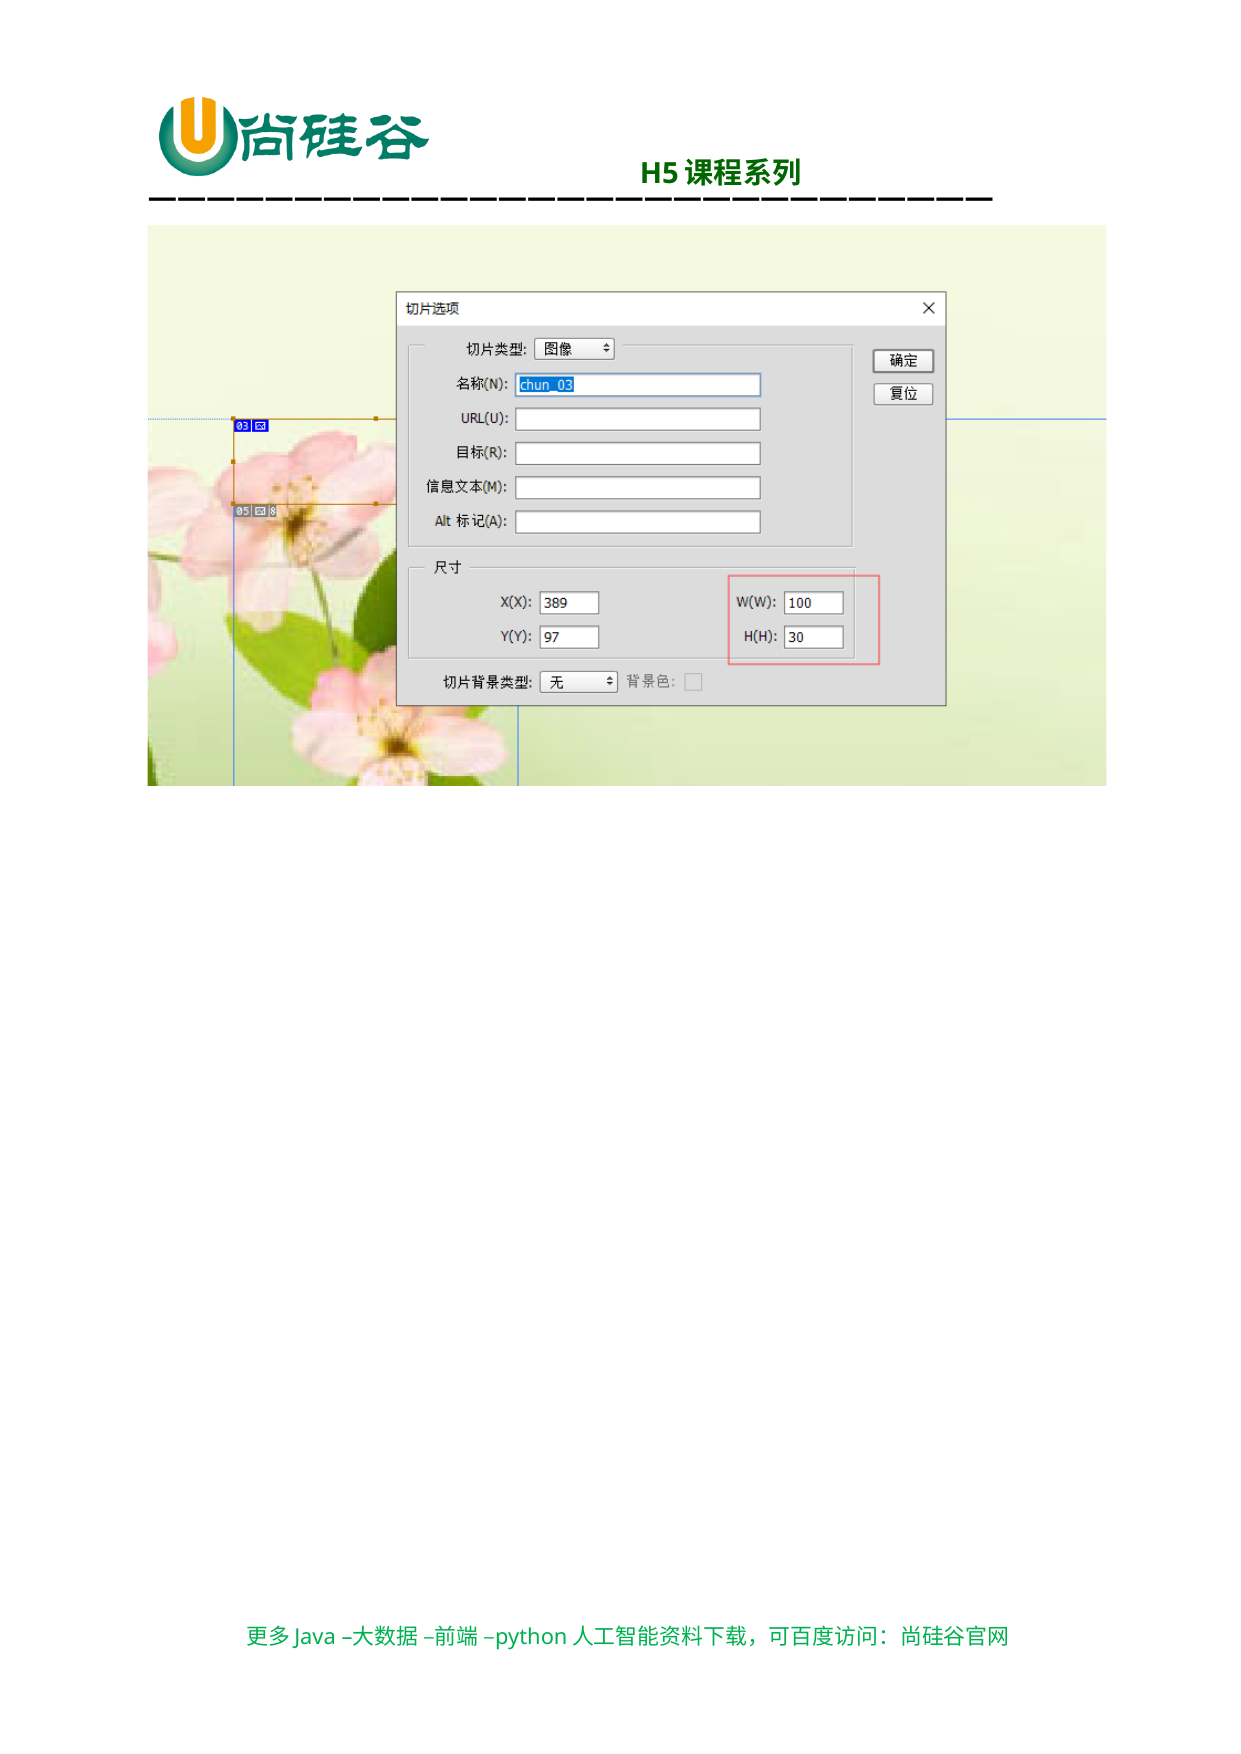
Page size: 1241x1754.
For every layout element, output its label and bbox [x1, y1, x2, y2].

picture [147, 88, 436, 184]
picture [147, 225, 1107, 786]
